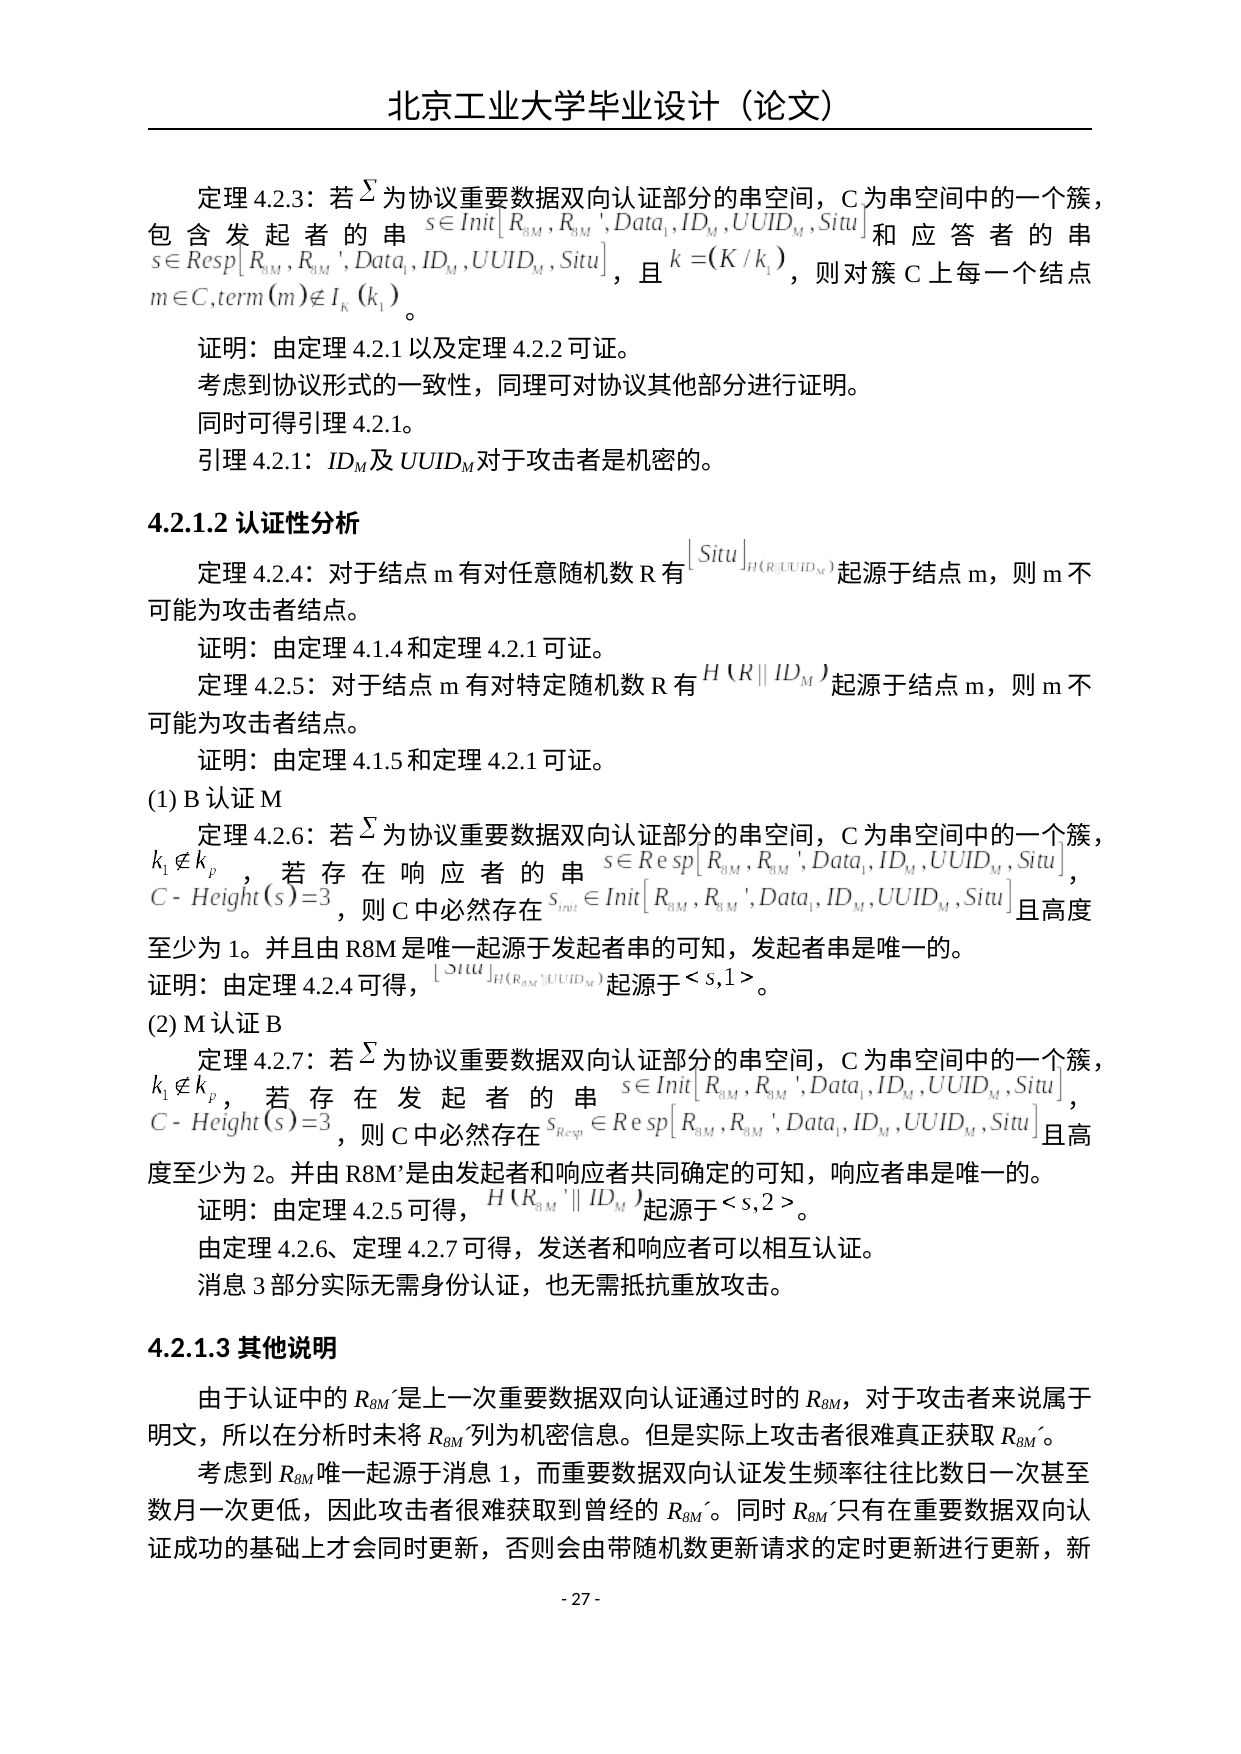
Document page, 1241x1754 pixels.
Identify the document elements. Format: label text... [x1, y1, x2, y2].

text 认证性分析 [148, 502, 1092, 540]
text 定理4.2.6：若为协议重要数据双向认证部分的串空间，C为串空间中的一个簇， ，若存在响应者的串，，则C中必然存在且高度至少为1。并且由R8M是唯一起源于发起者串的可知，发起者串是唯一的。 [148, 815, 1092, 965]
text 引理4.2.1：IDM及UUIDM对于攻击者是机密的。 [148, 440, 1092, 477]
text 其他说明 [148, 1327, 1092, 1365]
text (2) M认证B [148, 1002, 1092, 1040]
text 定理4.2.5：对于结点m有对特定随机数R有起源于结点m，则m不可能为攻击者结点。 [148, 665, 1092, 740]
text 定理4.2.7：若为协议重要数据双向认证部分的串空间，C为串空间中的一个簇，，若存在发起者的串，，则C中必然存在且高度至少为2。并由R8M’是由发起者和响应者共同确定的可知，响应者串是唯一的。 [148, 1040, 1092, 1190]
text 考虑到协议形式的一致性，同理可对协议其他部分进行证明。 [148, 365, 1092, 402]
text 证明：由定理4.2.5可得，起源于。 [148, 1190, 1092, 1227]
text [148, 1452, 1092, 1565]
text 由于认证中的R8M´是上一次重要数据双向认证通过时的R8M，对于攻击者来说属于明文，所以在分析时未将R8M´列为机密信息。但是实际上攻击者很难真正获取R8M´。 [148, 1377, 1092, 1452]
text 证明：由定理4.1.4和定理4.2.1可证。 [148, 627, 1092, 665]
text 证明：由定理4.2.1以及定理4.2.2可证。 [148, 327, 1092, 365]
text 消息3部分实际无需身份认证，也无需抵抗重放攻击。 [148, 1265, 1092, 1302]
text 由定理4.2.6、定理4.2.7可得，发送者和响应者可以相互认证。 [148, 1227, 1092, 1265]
text (1) B认证M [148, 777, 1092, 815]
text 同时可得引理4.2.1。 [148, 402, 1092, 440]
text 证明：由定理4.1.5和定理4.2.1可证。 [148, 740, 1092, 777]
text 定理4.2.3：若为协议重要数据双向认证部分的串空间，C为串空间中的一个簇，包含发起者的串和应答者的串，且，则对簇C上每一个结点 。 [148, 177, 1092, 327]
text 证明：由定理4.2.4可得，起源于。 [148, 965, 1092, 1002]
text 定理4.2.4：对于结点m有对任意随机数R有起源于结点m，则m不可能为攻击者结点。 [148, 552, 1092, 627]
